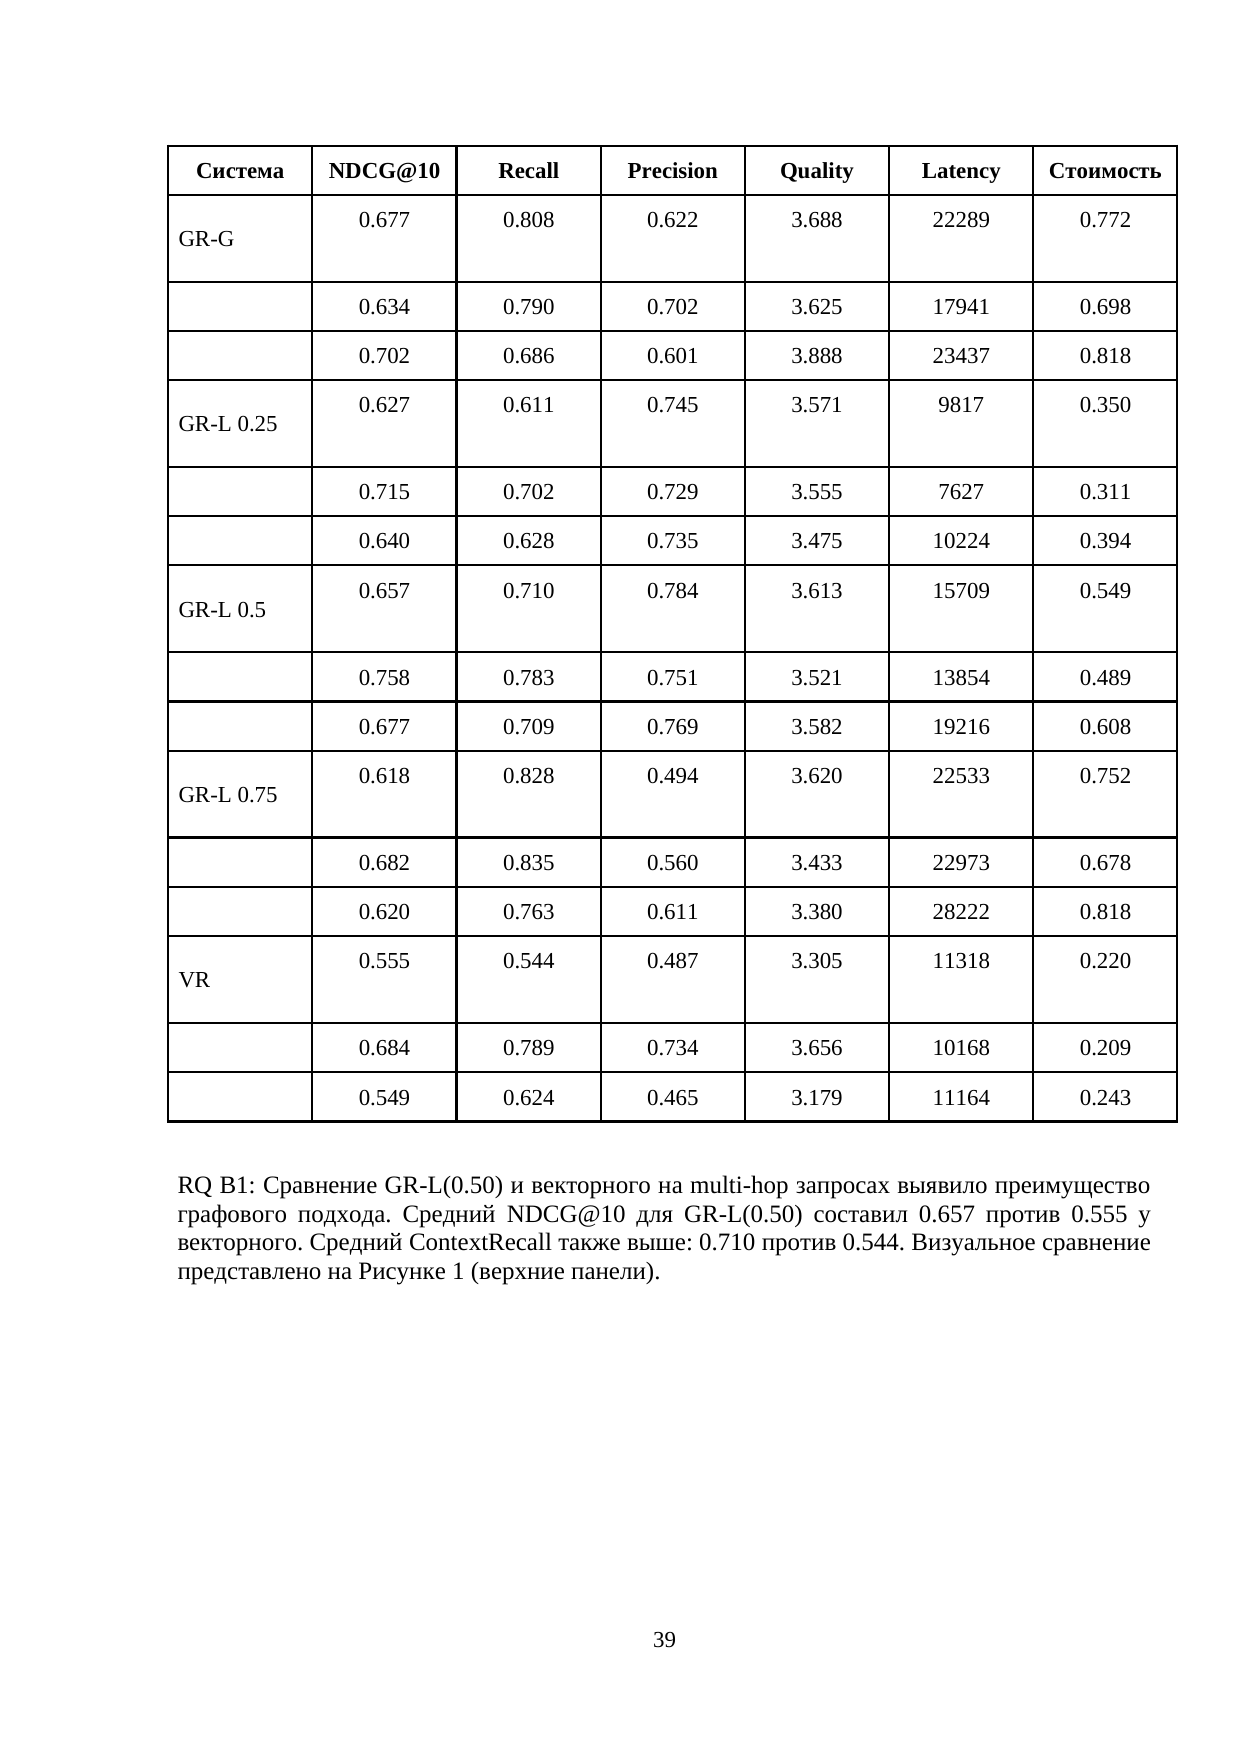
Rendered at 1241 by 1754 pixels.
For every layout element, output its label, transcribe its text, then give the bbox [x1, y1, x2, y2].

table_cell 3.888 [746, 332, 888, 379]
table_cell 0.560 [602, 839, 744, 886]
table_header Система [169, 147, 311, 194]
table_cell 19216 [890, 703, 1032, 750]
table_cell 0.702 [313, 332, 455, 379]
table_cell 0.489 [1034, 653, 1176, 700]
table_cell 11318 [890, 937, 1032, 1022]
table_cell 15709 [890, 566, 1032, 651]
table_cell 0.682 [313, 839, 455, 886]
table_cell 0.751 [602, 653, 744, 700]
table_cell 0.350 [1034, 381, 1176, 466]
table_cell 0.735 [602, 517, 744, 564]
table_cell GR-L 0.75 [169, 752, 311, 836]
table_cell [169, 517, 311, 564]
table_cell 0.601 [602, 332, 744, 379]
table_cell 0.752 [1034, 752, 1176, 836]
table_cell 0.758 [313, 653, 455, 700]
table_header Стоимость [1034, 147, 1176, 194]
table_cell 11164 [890, 1073, 1032, 1120]
table_cell 28222 [890, 888, 1032, 935]
table_cell 0.763 [458, 888, 600, 935]
table_header Precision [602, 147, 744, 194]
table_cell 0.784 [602, 566, 744, 651]
table_cell 3.380 [746, 888, 888, 935]
table_cell 3.582 [746, 703, 888, 750]
table_cell GR-G [169, 196, 311, 281]
table_cell 3.521 [746, 653, 888, 700]
table_cell 0.657 [313, 566, 455, 651]
table_cell 0.835 [458, 839, 600, 886]
table_cell 0.710 [458, 566, 600, 651]
table_cell 0.549 [313, 1073, 455, 1120]
table_cell 3.656 [746, 1024, 888, 1071]
table_cell 0.544 [458, 937, 600, 1022]
table_cell 0.465 [602, 1073, 744, 1120]
table_cell 0.620 [313, 888, 455, 935]
table_header Quality [746, 147, 888, 194]
table_cell 3.433 [746, 839, 888, 886]
table_cell 0.783 [458, 653, 600, 700]
table_cell 0.494 [602, 752, 744, 836]
table_cell [169, 888, 311, 935]
table_cell 0.618 [313, 752, 455, 836]
table_cell 0.677 [313, 703, 455, 750]
table_cell 13854 [890, 653, 1032, 700]
table_cell GR-L 0.25 [169, 381, 311, 466]
table_cell 0.549 [1034, 566, 1176, 651]
table_cell 23437 [890, 332, 1032, 379]
table_cell 0.555 [313, 937, 455, 1022]
table_cell 0.622 [602, 196, 744, 281]
table_cell 0.769 [602, 703, 744, 750]
table_cell [169, 468, 311, 515]
table_cell 0.686 [458, 332, 600, 379]
table_cell 0.715 [313, 468, 455, 515]
table_cell 10168 [890, 1024, 1032, 1071]
table_cell VR [169, 937, 311, 1022]
table_cell 0.611 [602, 888, 744, 935]
table_cell 0.828 [458, 752, 600, 836]
table_cell 0.677 [313, 196, 455, 281]
table_header Latency [890, 147, 1032, 194]
table_cell 3.625 [746, 283, 888, 330]
table_cell 0.628 [458, 517, 600, 564]
table_cell 0.729 [602, 468, 744, 515]
table_cell [169, 283, 311, 330]
table_cell 0.790 [458, 283, 600, 330]
text RQ B1: Сравнение GR-L(0.50) и векторного на multi-hop запросах выявило преимущество графового подхода. Средний NDCG@10 для GR-L(0.50) составил 0.657 против 0.555 у векторного. Средний ContextRecall также выше: 0.710 против 0.544. Визуальное сравнение представлено на Рисунке 1 (верхние панели). [177, 1170, 1152, 1285]
table_cell 0.487 [602, 937, 744, 1022]
table_cell 9817 [890, 381, 1032, 466]
table_cell 22289 [890, 196, 1032, 281]
table_cell 22533 [890, 752, 1032, 836]
table_header NDCG@10 [313, 147, 455, 194]
table_cell 0.818 [1034, 888, 1176, 935]
table_cell 0.684 [313, 1024, 455, 1071]
table_header Recall [458, 147, 600, 194]
table_cell 10224 [890, 517, 1032, 564]
table_cell 0.734 [602, 1024, 744, 1071]
table_cell 0.818 [1034, 332, 1176, 379]
table_cell 0.772 [1034, 196, 1176, 281]
table_cell 3.688 [746, 196, 888, 281]
table_cell 0.702 [602, 283, 744, 330]
table_cell 0.311 [1034, 468, 1176, 515]
table_cell 0.808 [458, 196, 600, 281]
table_cell 3.613 [746, 566, 888, 651]
table_cell [169, 703, 311, 750]
table_cell 0.624 [458, 1073, 600, 1120]
table_cell 0.640 [313, 517, 455, 564]
table_cell 0.243 [1034, 1073, 1176, 1120]
table_cell 0.394 [1034, 517, 1176, 564]
table_cell 0.745 [602, 381, 744, 466]
table_cell 0.698 [1034, 283, 1176, 330]
table_cell 3.475 [746, 517, 888, 564]
table_cell [169, 839, 311, 886]
table_cell 0.702 [458, 468, 600, 515]
table_cell 0.611 [458, 381, 600, 466]
table_cell 0.634 [313, 283, 455, 330]
table_cell GR-L 0.5 [169, 566, 311, 651]
table_cell [169, 1073, 311, 1120]
table_cell 3.571 [746, 381, 888, 466]
table_cell 7627 [890, 468, 1032, 515]
table_cell [169, 1024, 311, 1071]
table_cell 0.678 [1034, 839, 1176, 886]
table_cell [169, 653, 311, 700]
table_cell 0.220 [1034, 937, 1176, 1022]
table_cell 0.789 [458, 1024, 600, 1071]
table_cell [169, 332, 311, 379]
table_cell 0.627 [313, 381, 455, 466]
table_cell 0.709 [458, 703, 600, 750]
table_cell 22973 [890, 839, 1032, 886]
table_cell 0.209 [1034, 1024, 1176, 1071]
table_cell 0.608 [1034, 703, 1176, 750]
table_cell 3.620 [746, 752, 888, 836]
table_cell 3.555 [746, 468, 888, 515]
table_cell 3.179 [746, 1073, 888, 1120]
table_cell 3.305 [746, 937, 888, 1022]
table_cell 17941 [890, 283, 1032, 330]
